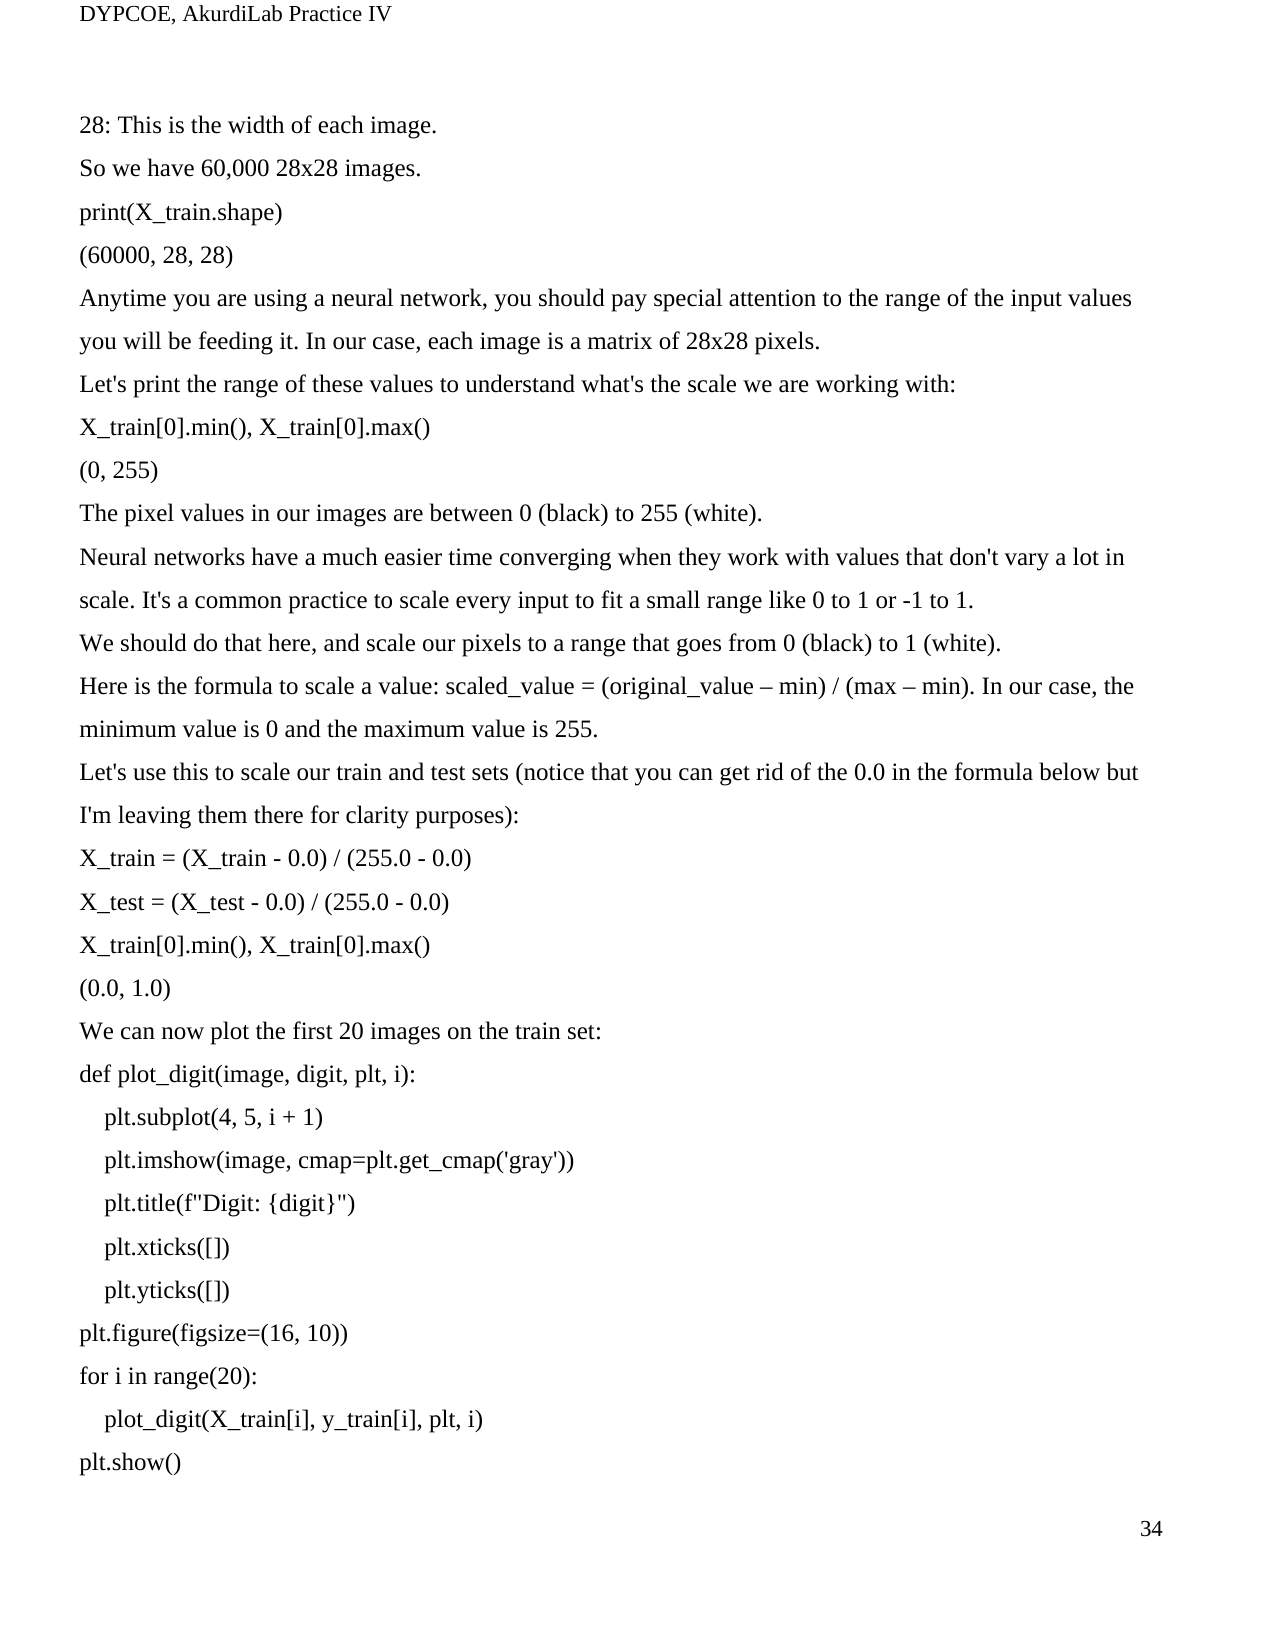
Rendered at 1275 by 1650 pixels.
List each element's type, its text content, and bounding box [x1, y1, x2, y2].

text Neural networks have a much easier time converging when they work with values that don't vary a lot in scale. It's a common practice to scale every input to fit a small range like 0 to 1 or -1 to 1. [79, 542, 1157, 613]
text plt.subplot(4, 5, i + 1) [79, 1102, 1157, 1131]
text plt.yticks([]) [79, 1275, 1157, 1303]
text def plot_digit(image, digit, plt, i): [79, 1059, 1157, 1088]
text plot_digit(X_train[i], y_train[i], plt, i) [79, 1404, 1157, 1433]
text X_train[0].min(), X_train[0].max() [79, 930, 1157, 958]
text We should do that here, and scale our pixels to a range that goes from 0 (black) to 1 (white). [79, 628, 1157, 657]
text (60000, 28, 28) [79, 240, 1157, 268]
text 28: This is the width of each image. [79, 110, 1157, 139]
text plt.figure(figsize=(16, 10)) [79, 1318, 1157, 1347]
text Let's use this to scale our train and test sets (notice that you can get rid of the 0.0 in the formula below but I'm leaving them there for clarity purposes): [79, 757, 1157, 829]
text plt.show() [79, 1447, 1157, 1476]
text X_train = (X_train - 0.0) / (255.0 - 0.0) [79, 843, 1157, 872]
text X_train[0].min(), X_train[0].max() [79, 412, 1157, 441]
text print(X_train.shape) [79, 197, 1157, 225]
text (0, 255) [79, 455, 1157, 484]
text So we have 60,000 28x28 images. [79, 153, 1157, 182]
text The pixel values in our images are between 0 (black) to 255 (white). [79, 498, 1157, 527]
text plt.imshow(image, cmap=plt.get_cmap('gray')) [79, 1145, 1157, 1174]
text Anytime you are using a neural network, you should pay special attention to the range of the input values you will be feeding it. In our case, each image is a matrix of 28x28 pixels. [79, 283, 1157, 355]
text plt.title(f"Digit: {digit}") [79, 1188, 1157, 1217]
text plt.xticks([]) [79, 1232, 1157, 1260]
text (0.0, 1.0) [79, 973, 1157, 1002]
text Here is the formula to scale a value: scaled_value = (original_value – min) / (max – min). In our case, the minimum value is 0 and the maximum value is 255. [79, 671, 1157, 743]
text Let's print the range of these values to understand what's the scale we are working with: [79, 369, 1157, 398]
text for i in range(20): [79, 1361, 1157, 1390]
text X_test = (X_test - 0.0) / (255.0 - 0.0) [79, 887, 1157, 915]
text We can now plot the first 20 images on the train set: [79, 1016, 1157, 1045]
